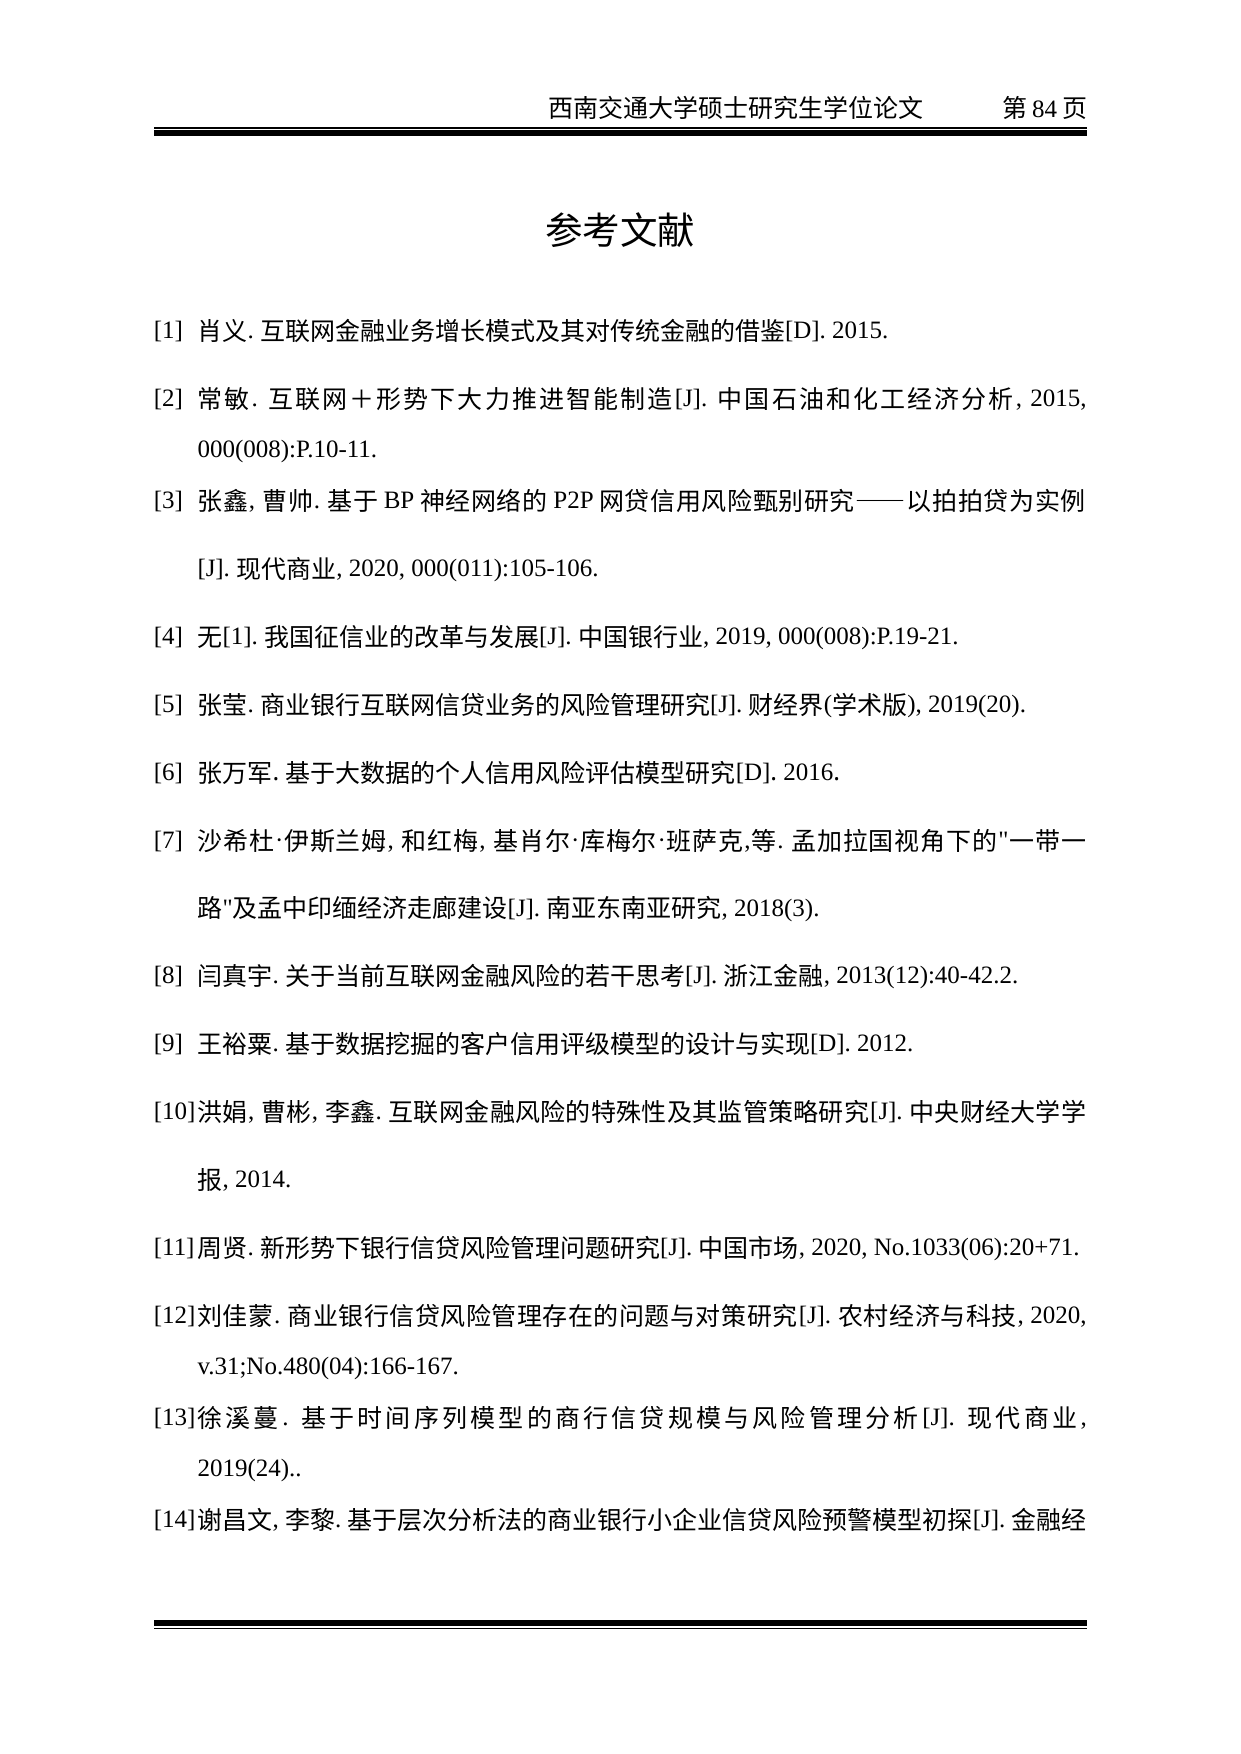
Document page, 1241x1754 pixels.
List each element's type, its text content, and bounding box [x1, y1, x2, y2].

list 常敏. 互联网＋形势下大力推进智能制造[J]. 中国石油和化工经济分析, 2015, 000(008):P.10-11. [153, 364, 1087, 466]
list 周贤. 新形势下银行信贷风险管理问题研究[J]. 中国市场, 2020, No.1033(06):20+71. [153, 1213, 1087, 1281]
list 张莹. 商业银行互联网信贷业务的风险管理研究[J]. 财经界(学术版), 2019(20). [153, 669, 1087, 737]
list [153, 1484, 1087, 1552]
list 沙希杜·伊斯兰姆, 和红梅, 基肖尔·库梅尔·班萨克,等. 孟加拉国视角下的"一带一路"及孟中印缅经济走廊建设[J]. 南亚东南亚研究, 2018(3). [153, 805, 1087, 941]
list 王裕粟. 基于数据挖掘的客户信用评级模型的设计与实现[D]. 2012. [153, 1009, 1087, 1077]
list 肖义. 互联网金融业务增长模式及其对传统金融的借鉴[D]. 2015. [153, 296, 1087, 364]
list 无[1]. 我国征信业的改革与发展[J]. 中国银行业, 2019, 000(008):P.19-21. [153, 601, 1087, 669]
subtitle 参考文献 [153, 194, 1087, 262]
list 刘佳蒙. 商业银行信贷风险管理存在的问题与对策研究[J]. 农村经济与科技, 2020, v.31;No.480(04):166-167. [153, 1281, 1087, 1382]
list 洪娟, 曹彬, 李鑫. 互联网金融风险的特殊性及其监管策略研究[J]. 中央财经大学学报, 2014. [153, 1077, 1087, 1213]
list 闫真宇. 关于当前互联网金融风险的若干思考[J]. 浙江金融, 2013(12):40-42.2. [153, 941, 1087, 1009]
list 徐溪蔓. 基于时间序列模型的商行信贷规模与风险管理分析[J]. 现代商业, 2019(24).. [153, 1382, 1087, 1484]
list 张鑫, 曹帅. 基于BP神经网络的P2P网贷信用风险甄别研究——以拍拍贷为实例[J]. 现代商业, 2020, 000(011):105-106. [153, 466, 1087, 601]
list 张万军. 基于大数据的个人信用风险评估模型研究[D]. 2016. [153, 737, 1087, 805]
